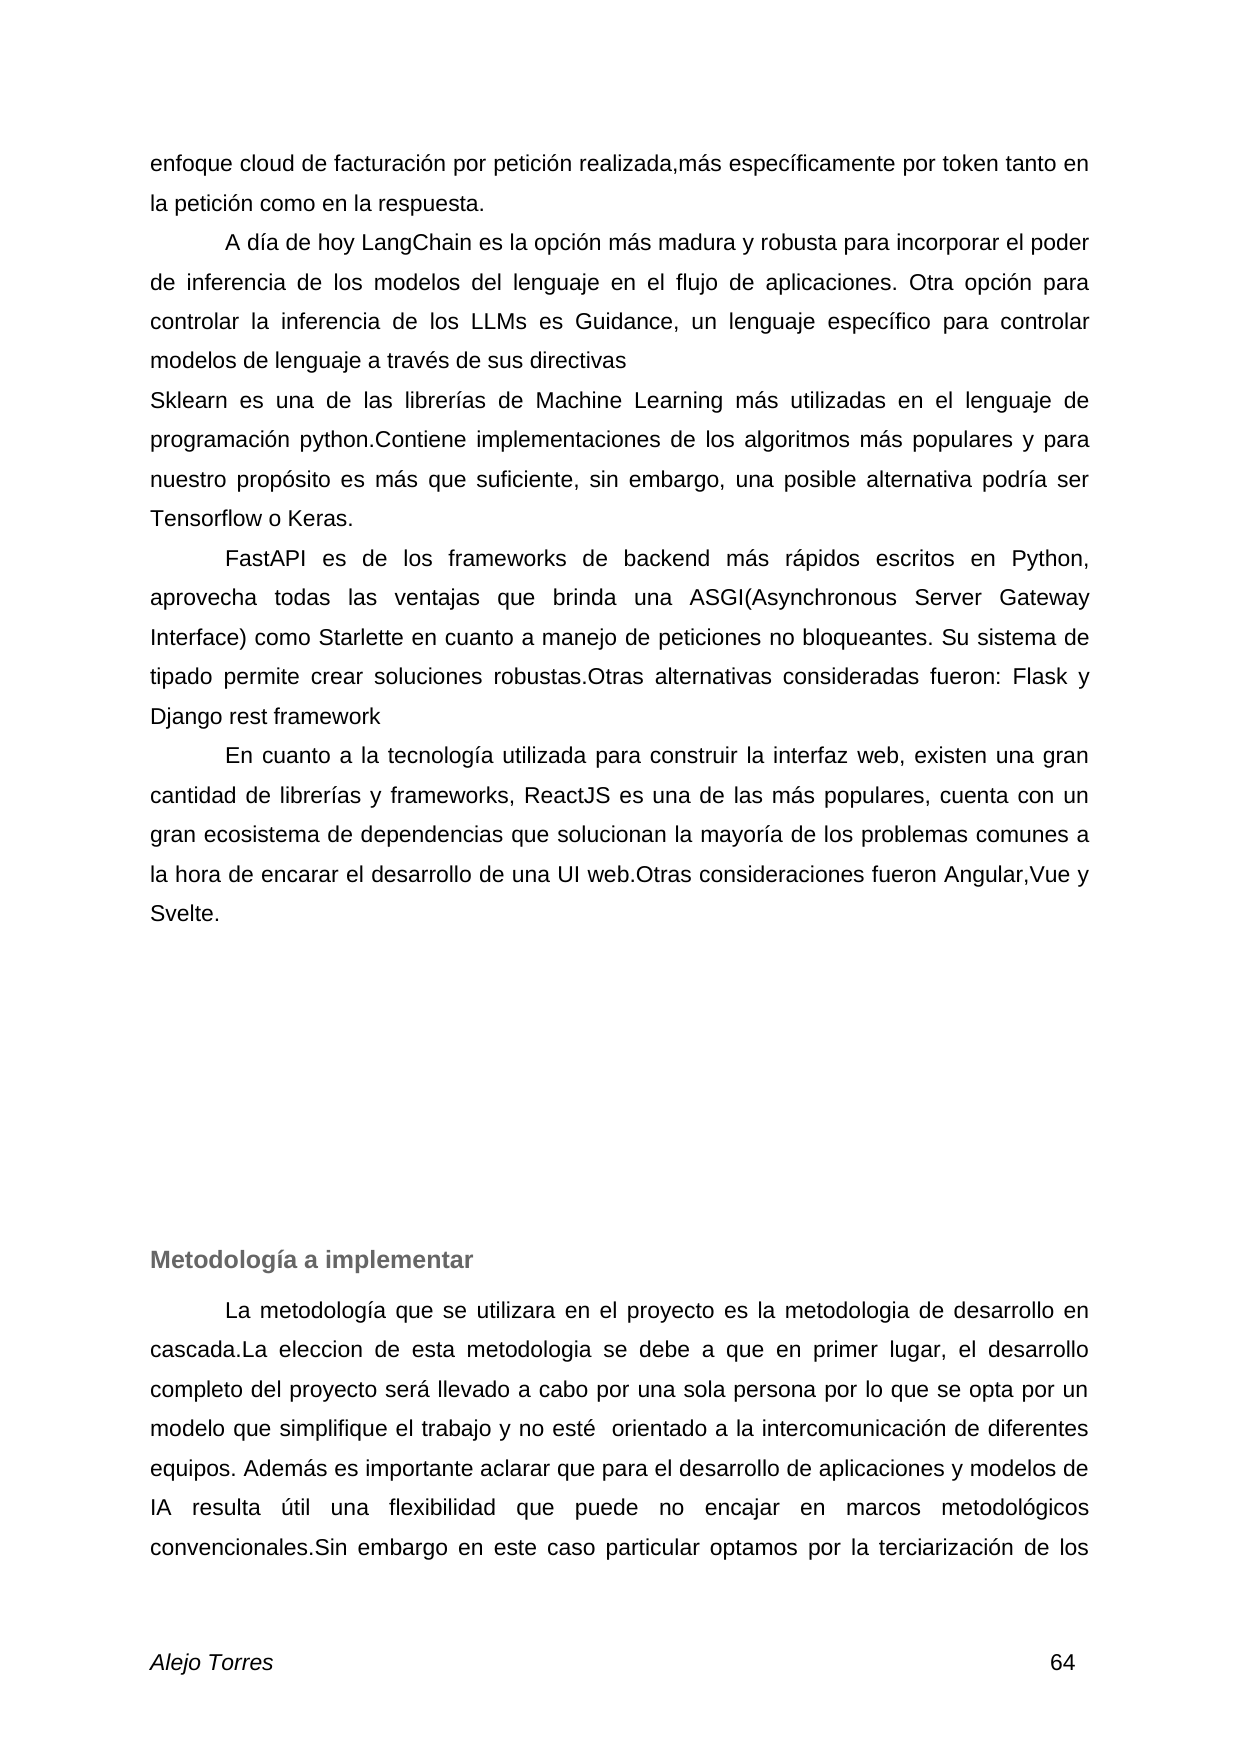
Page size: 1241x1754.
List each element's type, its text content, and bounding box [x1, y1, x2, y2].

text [150, 150, 1090, 216]
text A día de hoy LangChain es la opción más madura y robusta para incorporar el poder de inferencia de los modelos del lenguaje en el flujo de aplicaciones. Otra opción para controlar la inferencia de los LLMs es Guidance, un lenguaje específico para controlar modelos de lenguaje a través de sus directivas [150, 229, 1090, 374]
subtitle Metodología a implementar [150, 1245, 1090, 1274]
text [150, 1297, 1090, 1560]
text FastAPI es de los frameworks de backend más rápidos escritos en Python, aprovecha todas las ventajas que brinda una ASGI(Asynchronous Server Gateway Interface) como Starlette en cuanto a manejo de peticiones no bloqueantes. Su sistema de tipado permite crear soluciones robustas.Otras alternativas consideradas fueron: Flask y Django rest framework [150, 545, 1090, 729]
text En cuanto a la tecnología utilizada para construir la interfaz web, existen una gran cantidad de librerías y frameworks, ReactJS es una de las más populares, cuenta con un gran ecosistema de dependencias que solucionan la mayoría de los problemas comunes a la hora de encarar el desarrollo de una UI web.Otras consideraciones fueron Angular,Vue y Svelte. [150, 742, 1090, 926]
text Sklearn es una de las librerías de Machine Learning más utilizadas en el lenguaje de programación python.Contiene implementaciones de los algoritmos más populares y para nuestro propósito es más que suficiente, sin embargo, una posible alternativa podría ser Tensorflow o Keras. [150, 387, 1090, 532]
